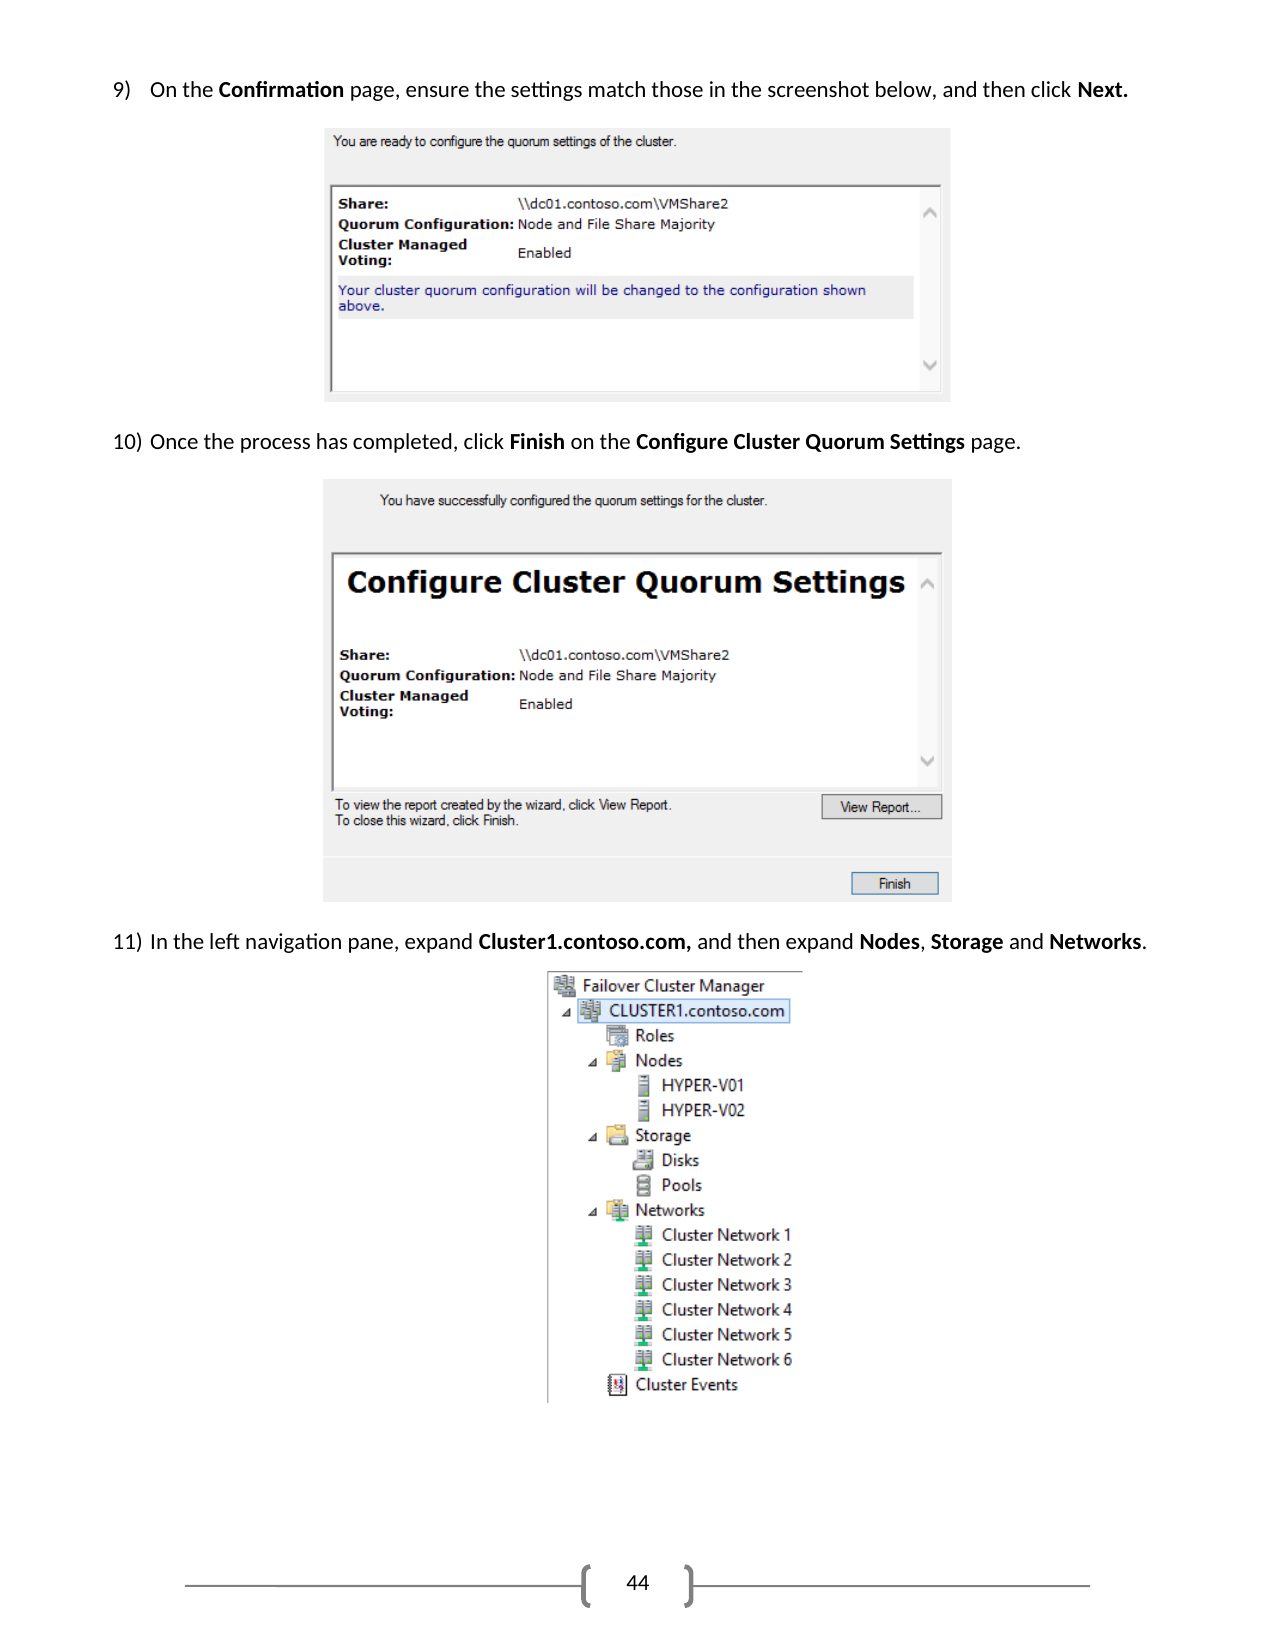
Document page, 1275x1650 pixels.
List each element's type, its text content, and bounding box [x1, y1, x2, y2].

picture [547, 971, 803, 1403]
picture [324, 128, 951, 402]
picture [323, 479, 952, 902]
list Once the process has completed, click Finish on the Configure Cluster Quorum Settings page. [112, 427, 1200, 455]
list In the left navigation pane, expand Cluster1.contoso.com, and then expand Nodes, Storage and Networks. [112, 927, 1200, 955]
list On the Confirmation page, ensure the settings match those in the screenshot below, and then click Next. [112, 75, 1200, 103]
